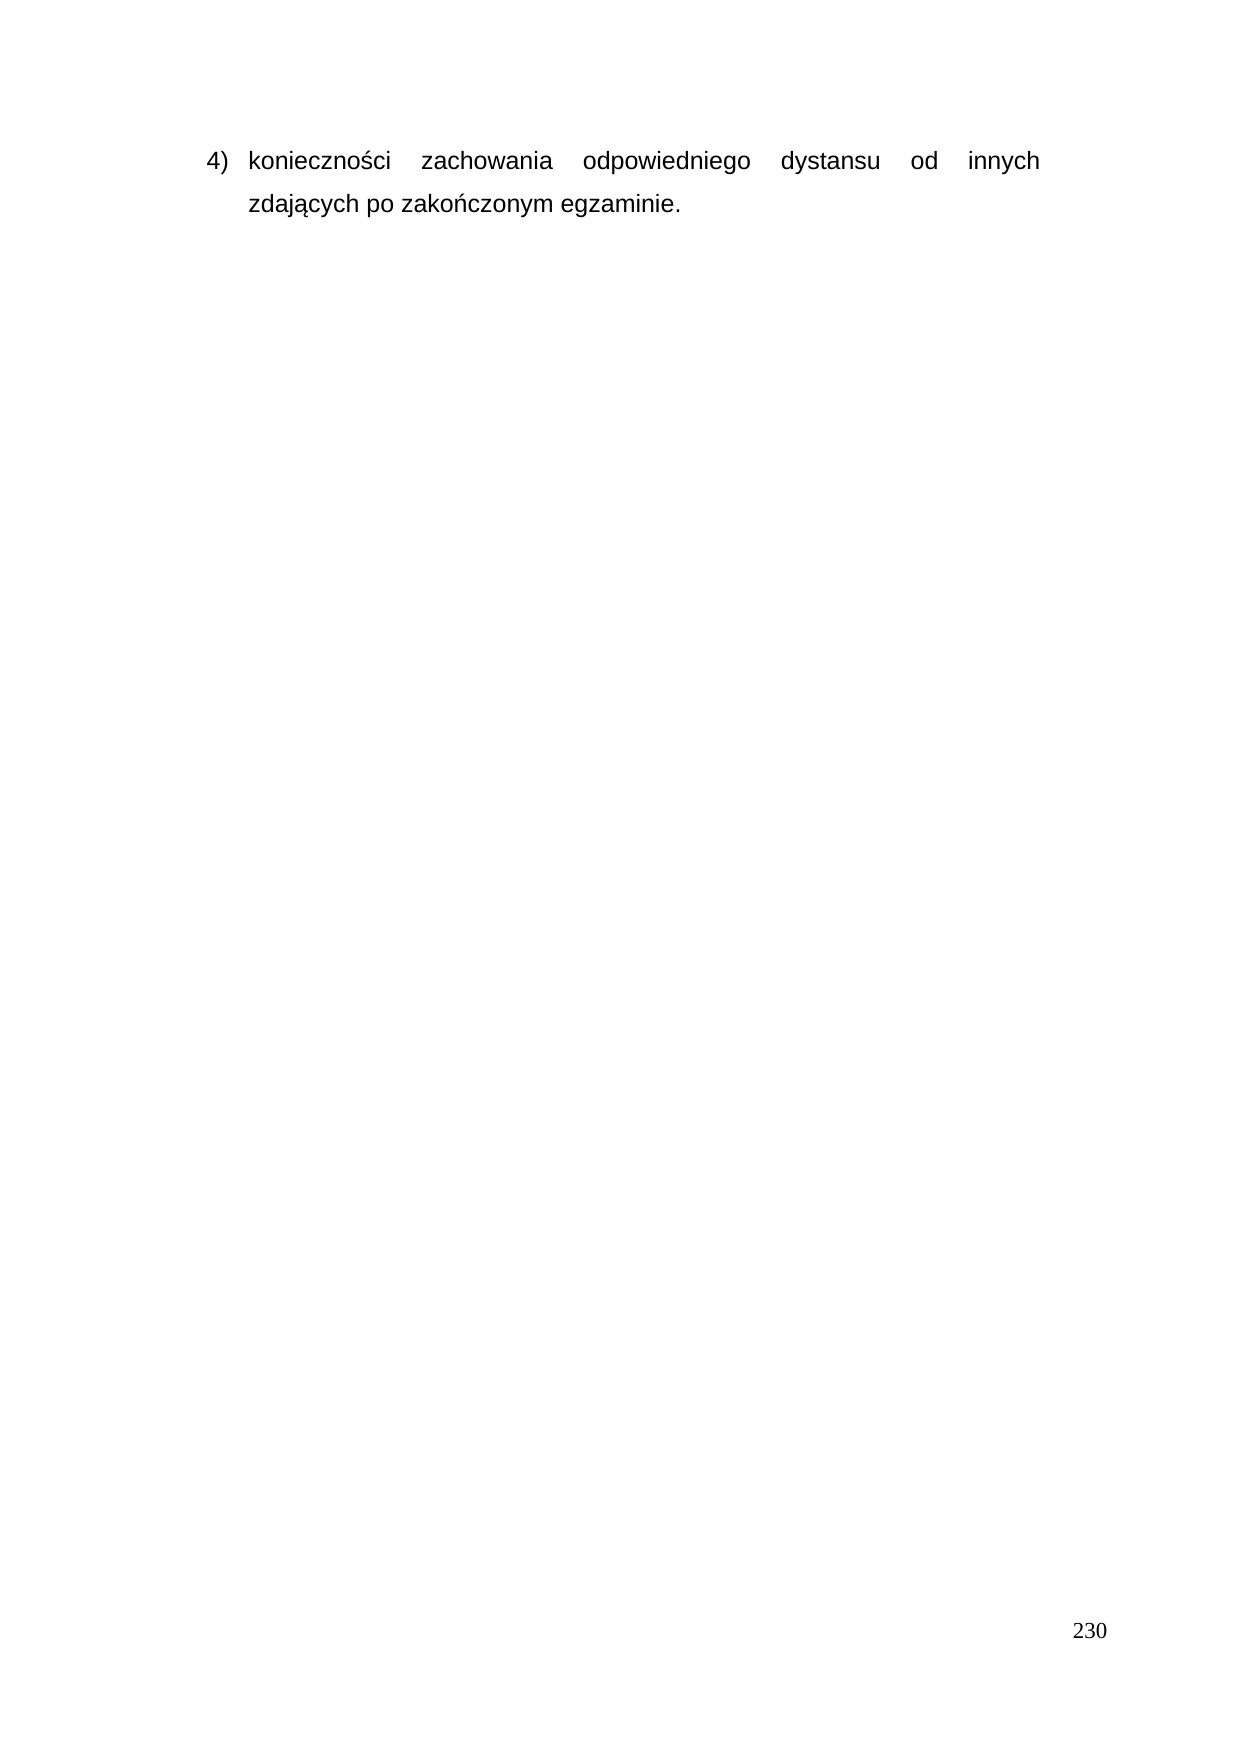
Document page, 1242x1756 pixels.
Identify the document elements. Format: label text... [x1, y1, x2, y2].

list konieczności zachowania odpowiedniego dystansu od innych zdających po zakończonym egzaminie. [206, 146, 1040, 218]
